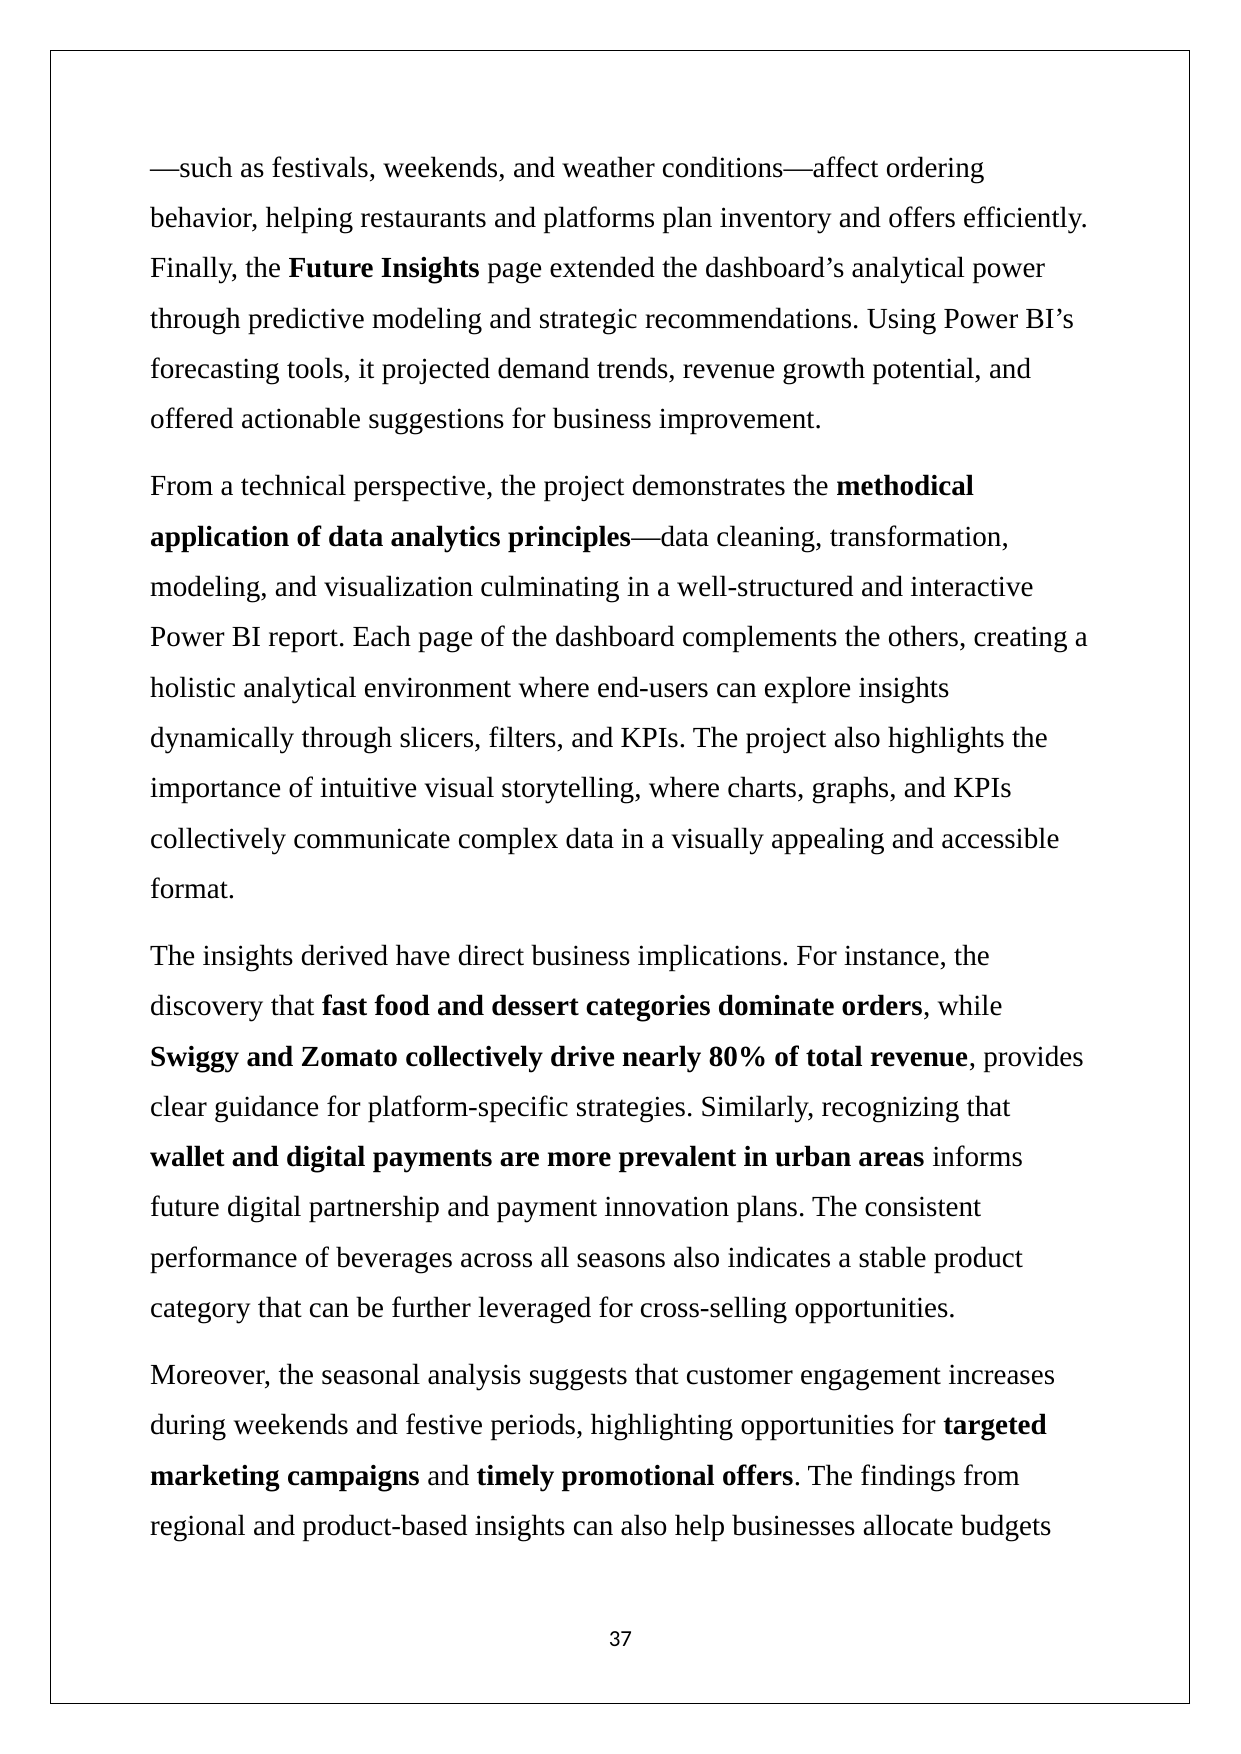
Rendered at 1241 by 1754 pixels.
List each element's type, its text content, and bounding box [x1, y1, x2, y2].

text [150, 150, 1090, 435]
text The insights derived have direct business implications. For instance, the discovery that fast food and dessert categories dominate orders, while Swiggy and Zomato collectively drive nearly 80% of total revenue, provides clear guidance for platform-specific strategies. Similarly, recognizing that wallet and digital payments are more prevalent in urban areas informs future digital partnership and payment innovation plans. The consistent performance of beverages across all seasons also indicates a stable product category that can be further leveraged for cross-selling opportunities. [150, 938, 1090, 1324]
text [150, 1357, 1090, 1542]
text From a technical perspective, the project demonstrates the methodical application of data analytics principles—data cleaning, transformation, modeling, and visualization culminating in a well-structured and interactive Power BI report. Each page of the dashboard complements the others, creating a holistic analytical environment where end-users can explore insights dynamically through slicers, filters, and KPIs. The project also highlights the importance of intuitive visual storytelling, where charts, graphs, and KPIs collectively communicate complex data in a visually appealing and accessible format. [150, 468, 1090, 904]
